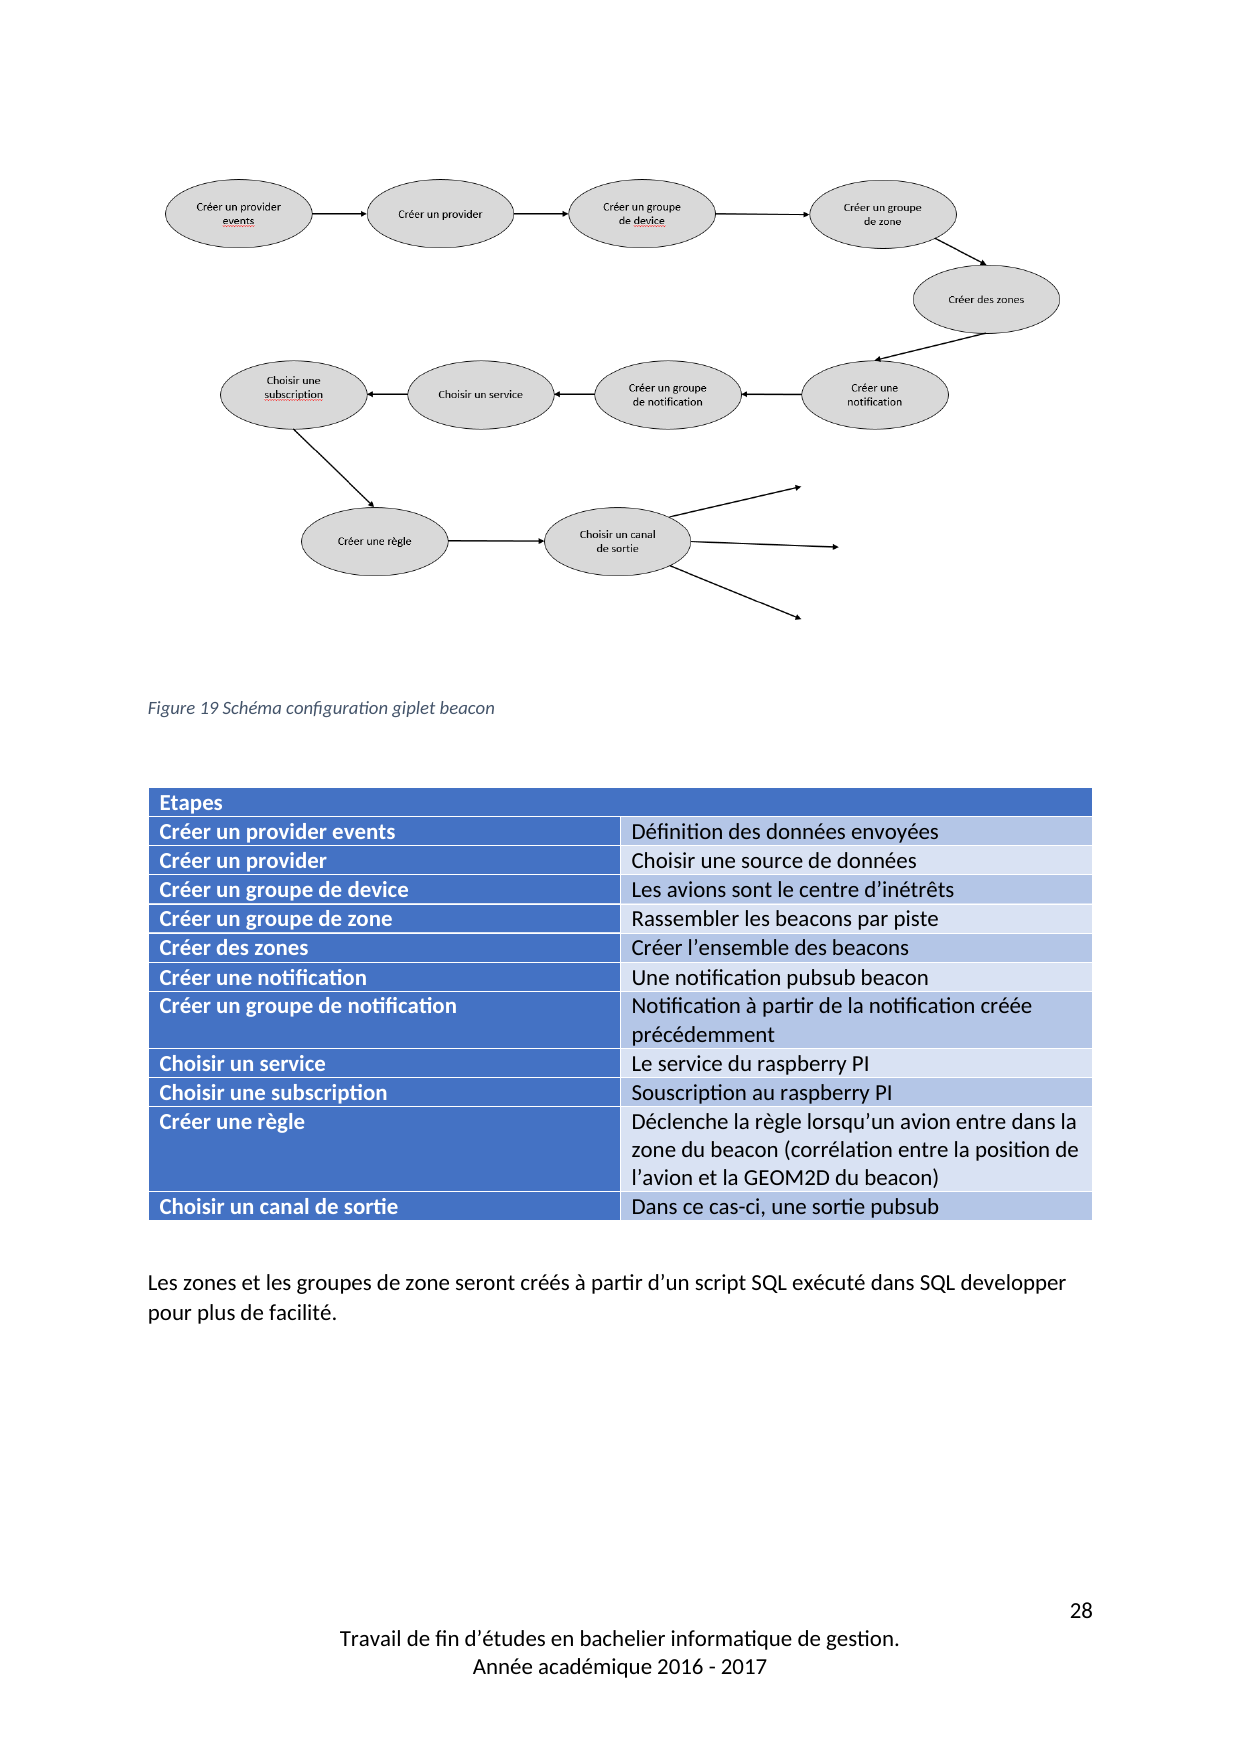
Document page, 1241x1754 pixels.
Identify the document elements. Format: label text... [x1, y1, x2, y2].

table_cell Déclenche la règle lorsqu’un avion entre dans la zone du beacon (corrélation entre la position de l’avion et la GEOM2D du beacon) [621, 1107, 1092, 1191]
table_cell Créer l’ensemble des beacons [621, 934, 1092, 962]
table_cell Définition des données envoyées [621, 817, 1092, 845]
table_cell Notification à partir de la notification créée précédemment [621, 992, 1092, 1048]
table_cell Choisir un service [149, 1049, 620, 1077]
text Les zones et les groupes de zone seront créés à partir d’un script SQL exécuté dans SQL developper pour plus de facilité. [148, 1268, 1093, 1326]
table_cell Le service du raspberry PI [621, 1049, 1092, 1077]
table_header Etapes [149, 788, 1092, 816]
table_cell Choisir une source de données [621, 846, 1092, 874]
table_cell Une notification pubsub beacon [621, 963, 1092, 991]
table_cell Créer un groupe de notification [149, 992, 620, 1048]
table_cell Choisir un canal de sortie [149, 1192, 620, 1220]
table_cell Créer une notification [149, 963, 620, 991]
table_cell Rassembler les beacons par piste [621, 905, 1092, 932]
text Figure 19 Schéma configuration giplet beacon [148, 697, 1093, 719]
picture [147, 147, 1093, 678]
table_cell Choisir une subscription [149, 1078, 620, 1106]
table_cell Créer un provider events [149, 817, 620, 845]
table_cell Créer une règle [149, 1107, 620, 1191]
table_cell Créer un groupe de device [149, 875, 620, 903]
table_cell Créer un provider [149, 846, 620, 874]
table_cell Souscription au raspberry PI [621, 1078, 1092, 1106]
table_cell Créer des zones [149, 934, 620, 962]
table_cell Créer un groupe de zone [149, 905, 620, 932]
table_cell Les avions sont le centre d’inétrêts [621, 875, 1092, 903]
table_cell Dans ce cas-ci, une sortie pubsub [621, 1192, 1092, 1220]
